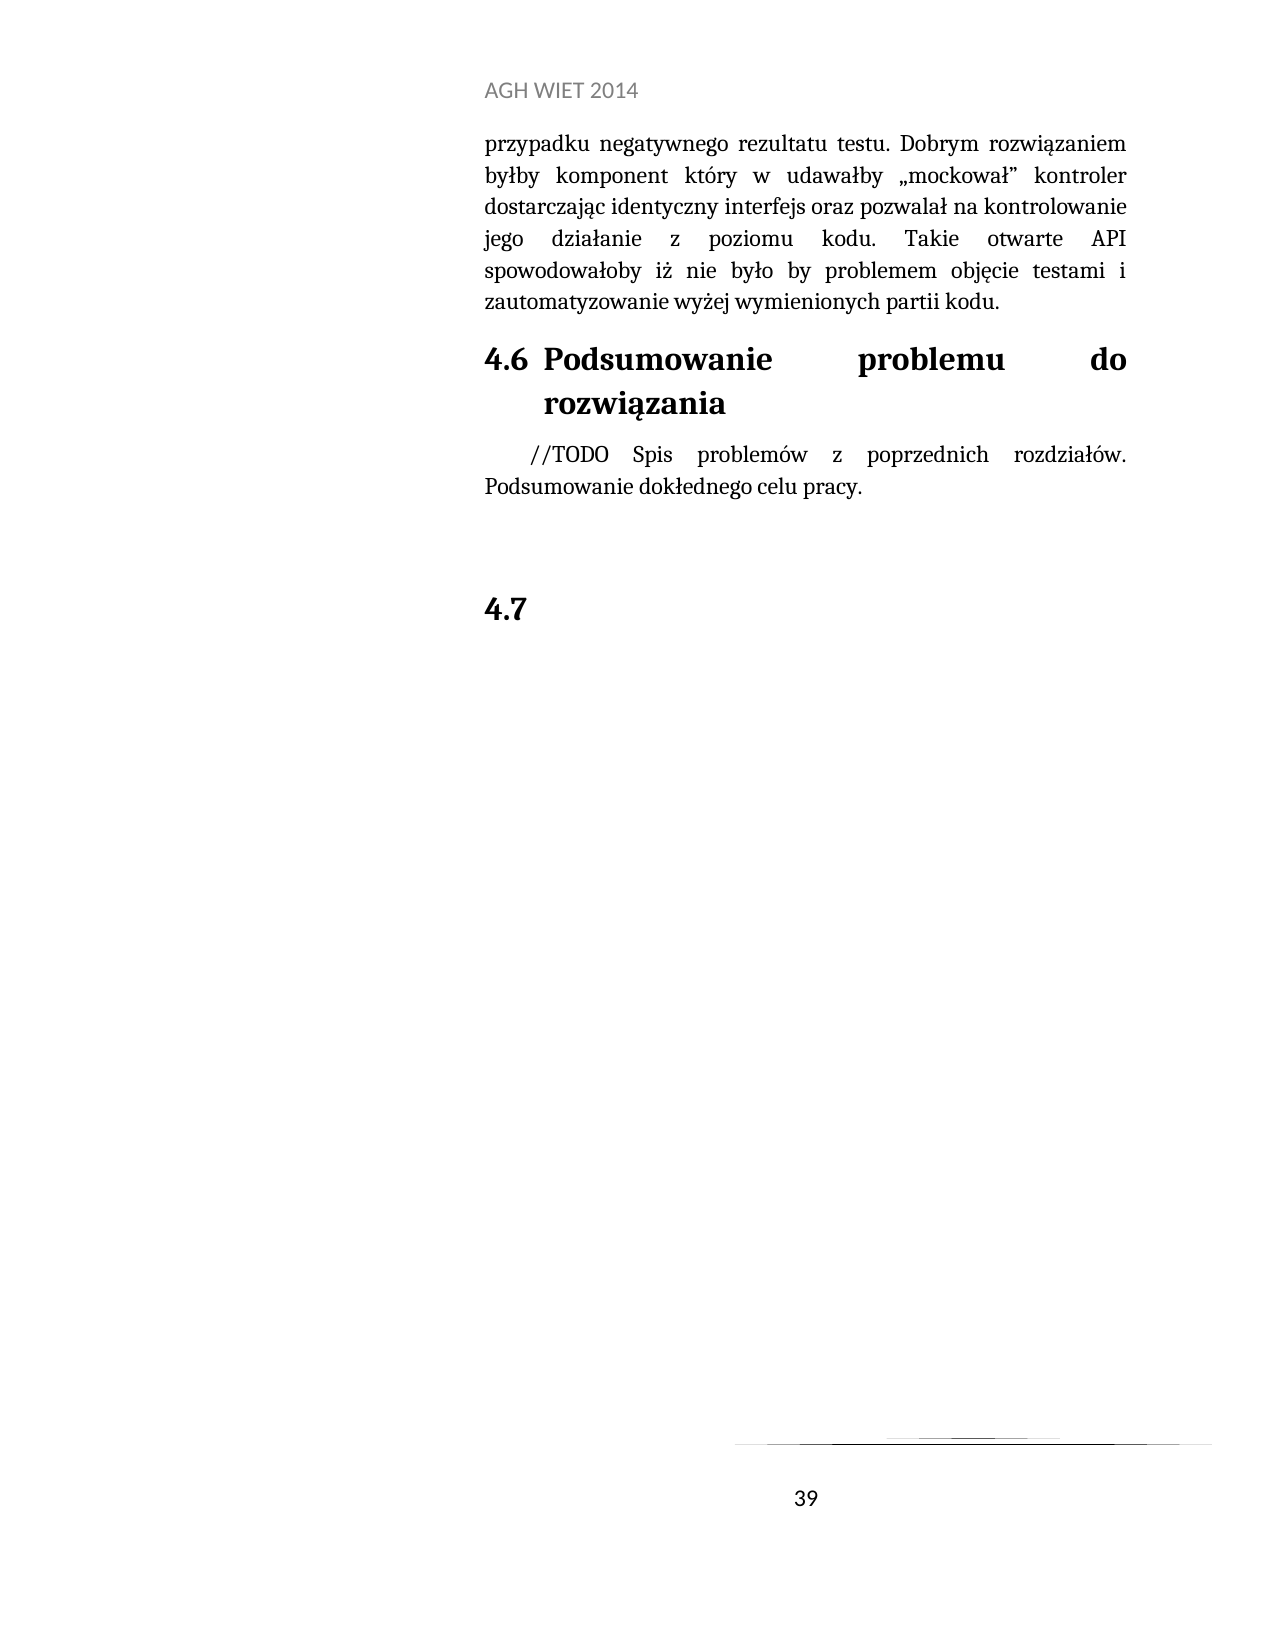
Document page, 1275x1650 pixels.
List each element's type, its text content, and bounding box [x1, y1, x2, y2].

text Podsumowanie problemu do rozwiązania [484, 341, 1127, 423]
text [484, 130, 1127, 316]
text //TODO Spis problemów z poprzednich rozdziałów. Podsumowanie dokłednego celu pracy. [484, 441, 1127, 501]
